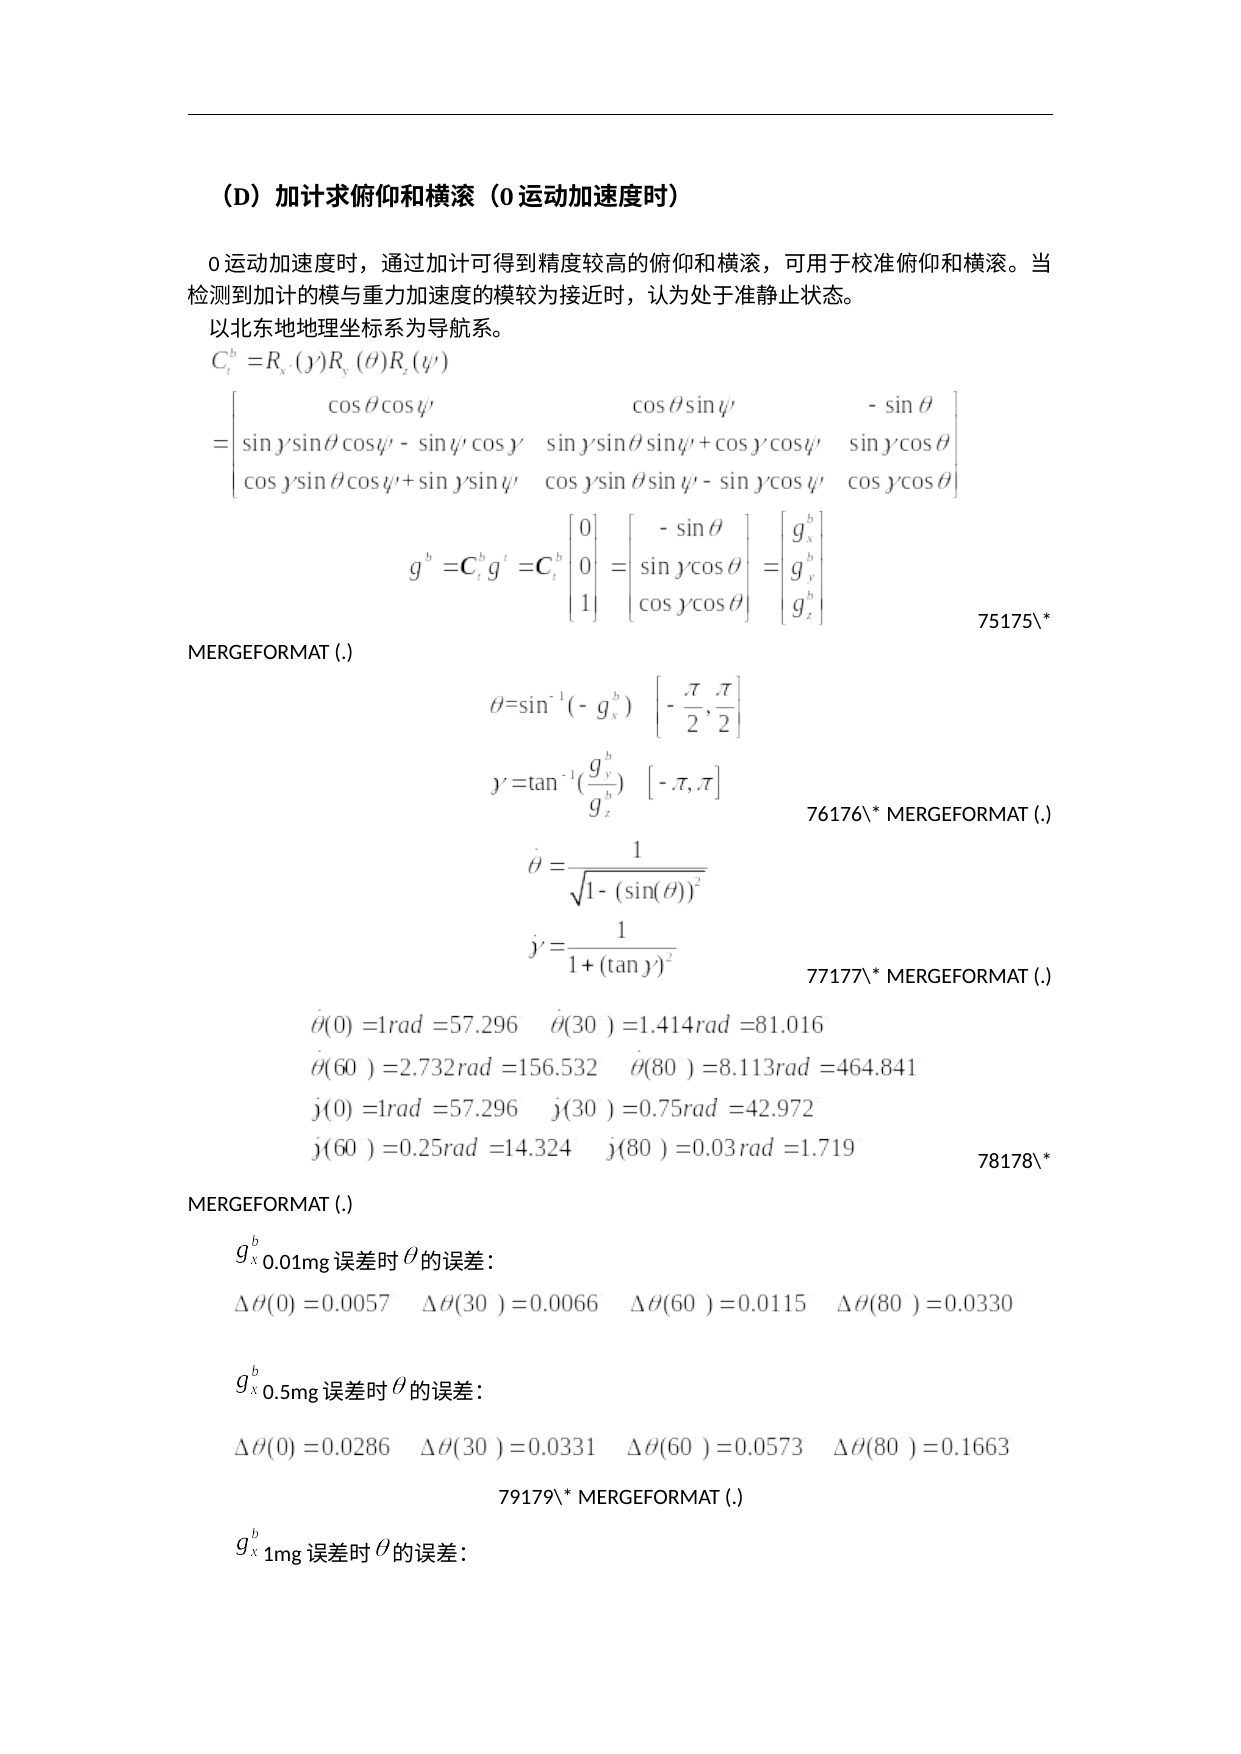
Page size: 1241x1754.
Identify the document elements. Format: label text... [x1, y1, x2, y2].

text 1mg误差时的误差： [187, 1513, 1053, 1578]
text 0.5mg误差时的误差： [187, 1350, 1053, 1415]
text 以北东地地理坐标系为导航系。 [187, 310, 1053, 343]
text 0运动加速度时，通过加计可得到精度较高的俯仰和横滚，可用于校准俯仰和横滚。当检测到加计的模与重力加速度的模较为接近时，认为处于准静止状态。 [187, 245, 1053, 310]
text 0.01mg误差时的误差： [187, 1220, 1053, 1285]
subtitle （D）加计求俯仰和横滚（0运动加速度时） [187, 162, 1053, 227]
